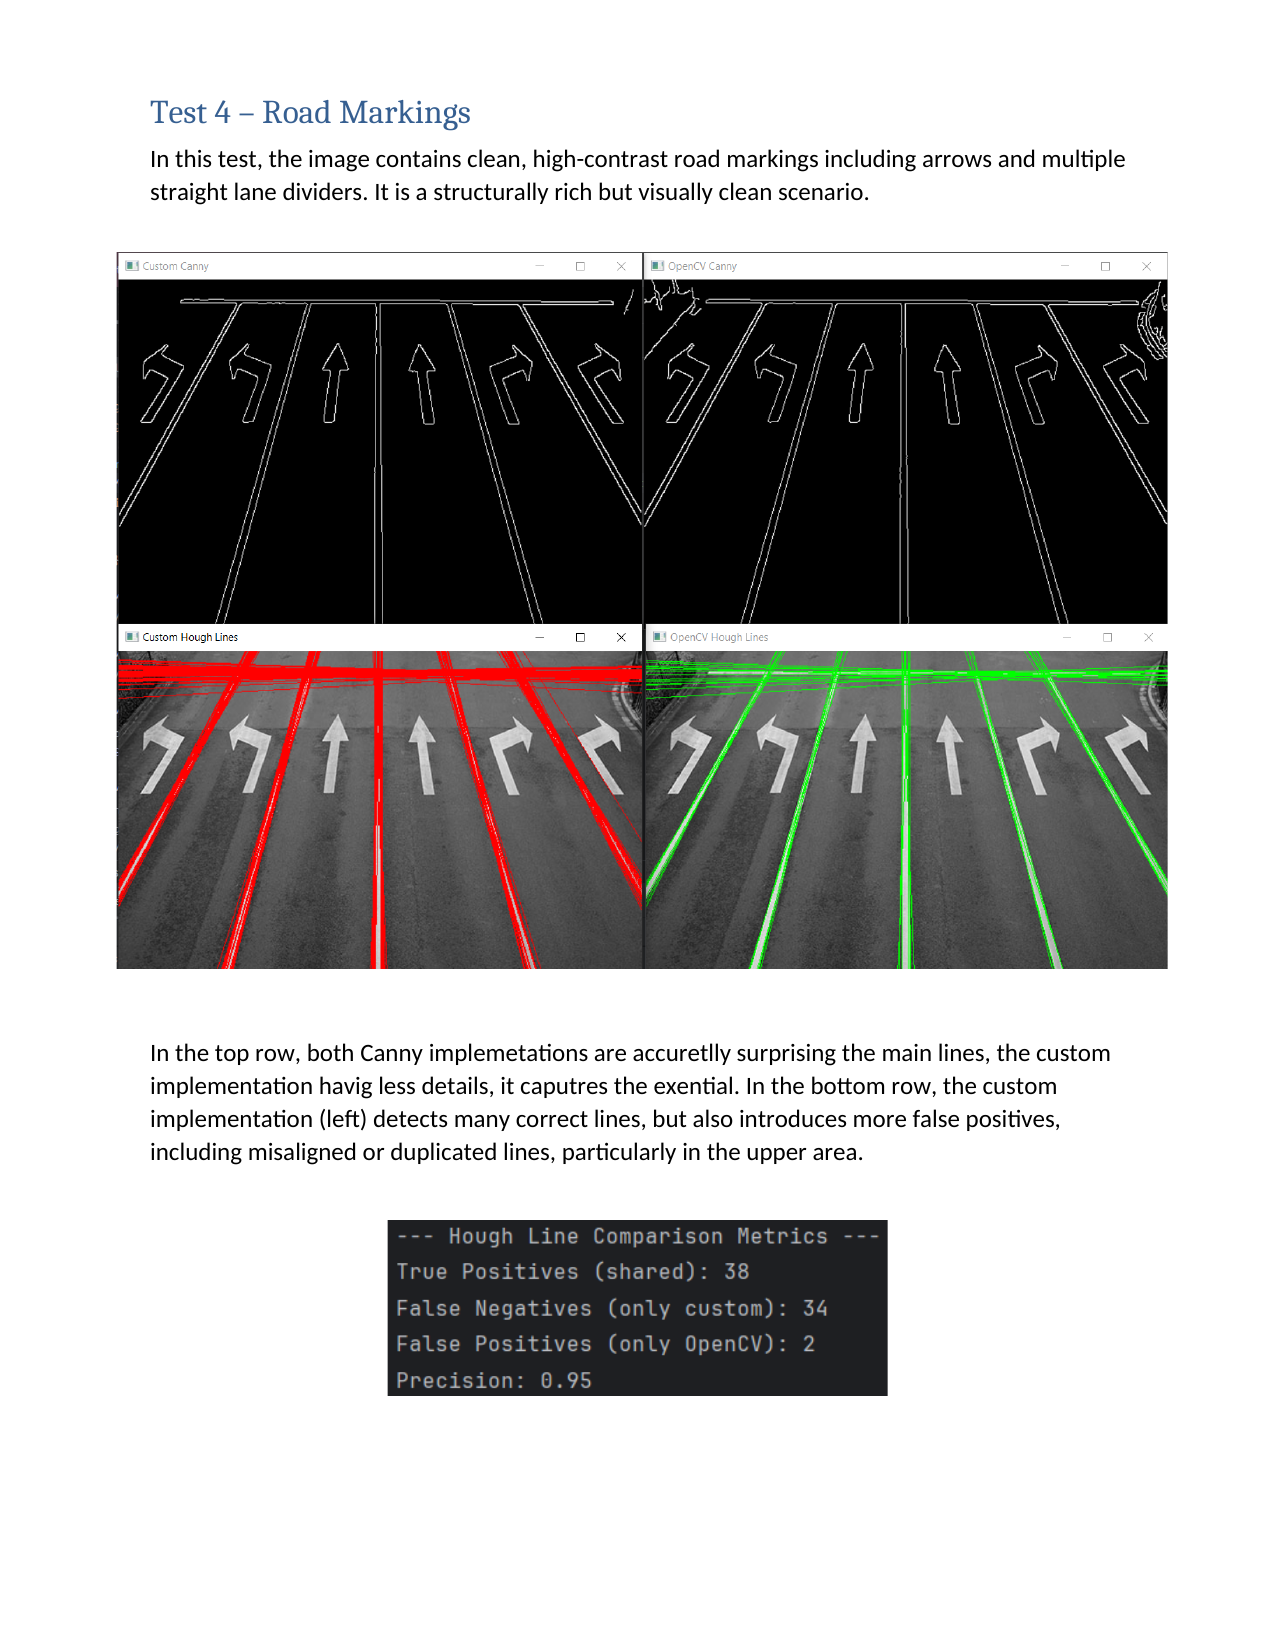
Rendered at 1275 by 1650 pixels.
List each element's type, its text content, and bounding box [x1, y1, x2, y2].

subtitle Test 4 – Road Markings [150, 94, 1134, 132]
text In this test, the image contains clean, high-contrast road markings including arrows and multiple straight lane dividers. It is a structurally rich but visually clean scenario. [150, 143, 1134, 207]
picture [116, 252, 1168, 969]
text In the top row, both Canny implemetations are accuretlly surprising the main lines, the custom implementation havig less details, it caputres the exential. In the bottom row, the custom implementation (left) detects many correct lines, but also introduces more false positives, including misaligned or duplicated lines, particularly in the upper area. [150, 1037, 1134, 1166]
picture [387, 1220, 888, 1396]
